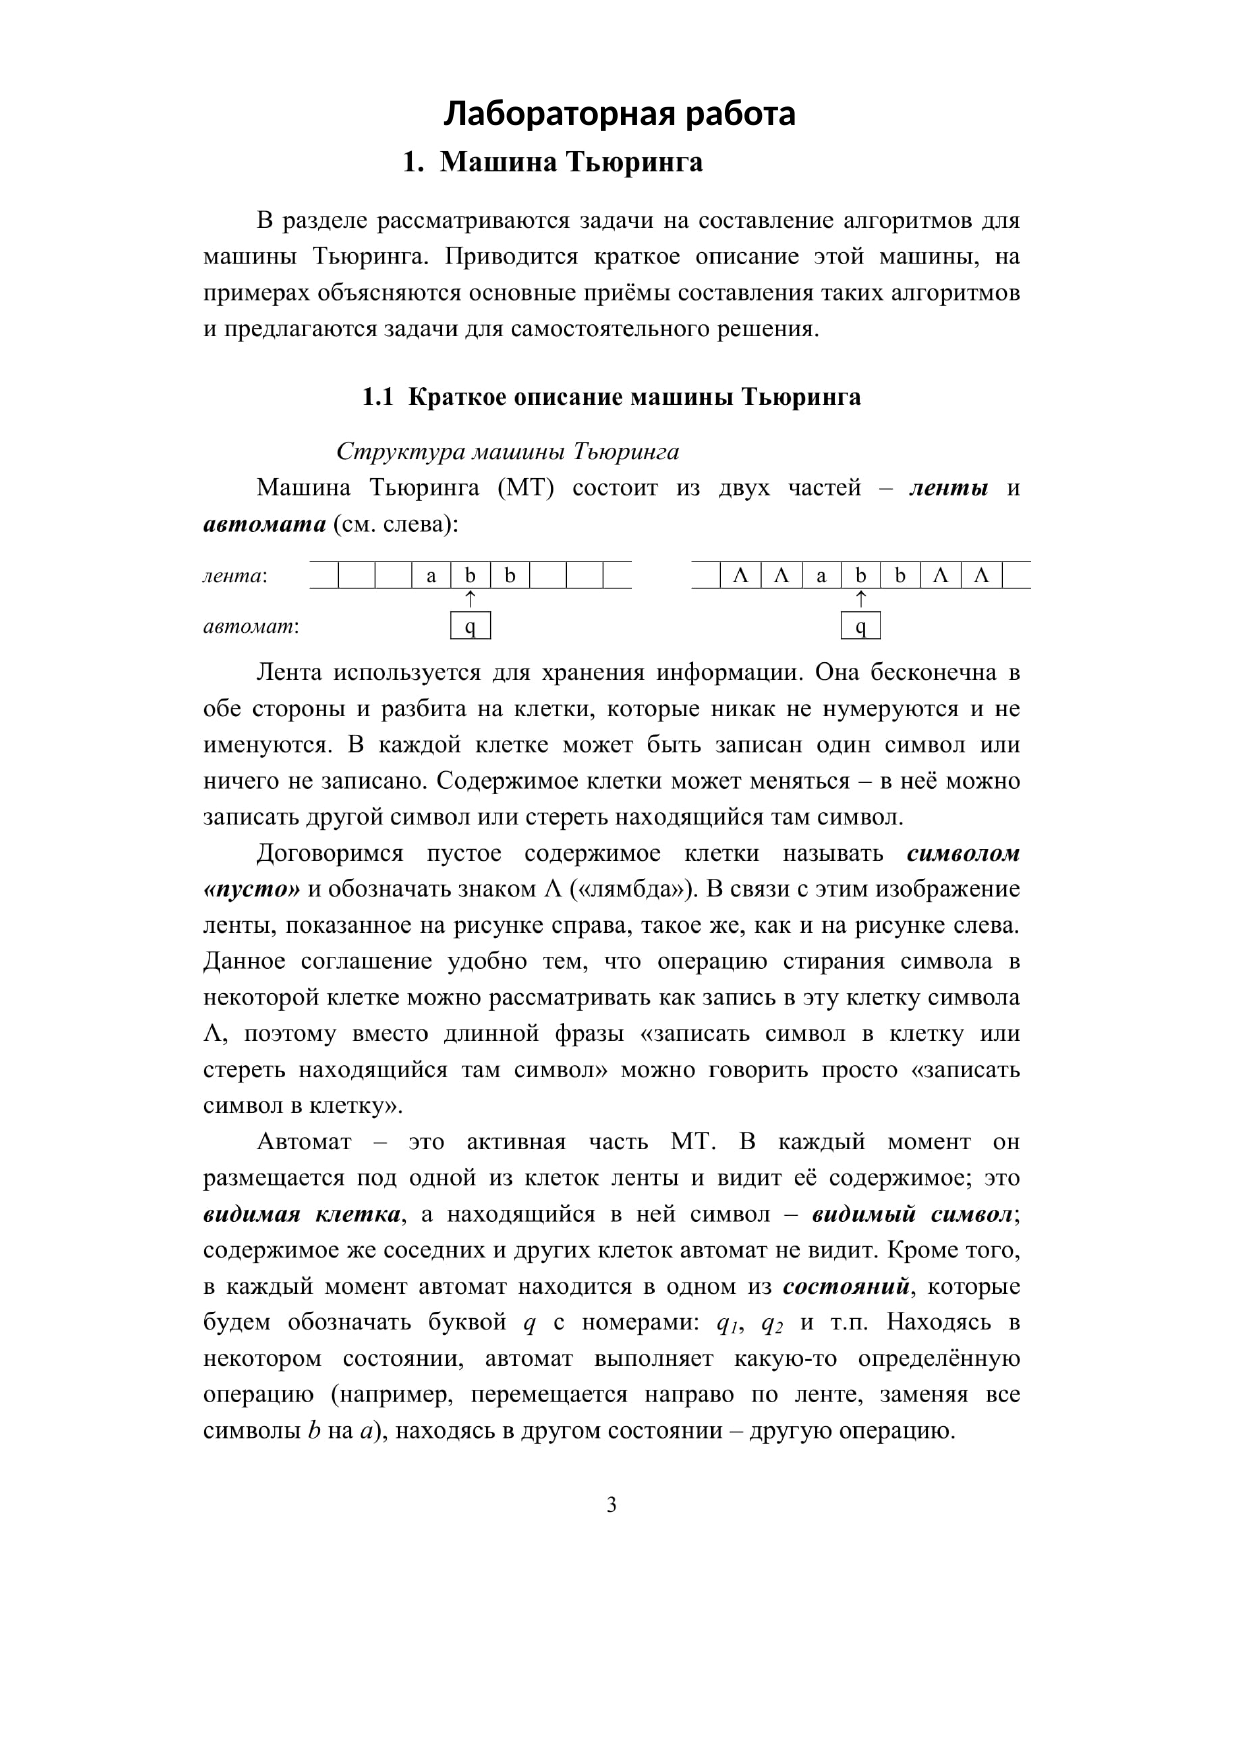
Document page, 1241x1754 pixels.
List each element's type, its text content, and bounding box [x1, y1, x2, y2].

picture [189, 134, 1052, 1584]
